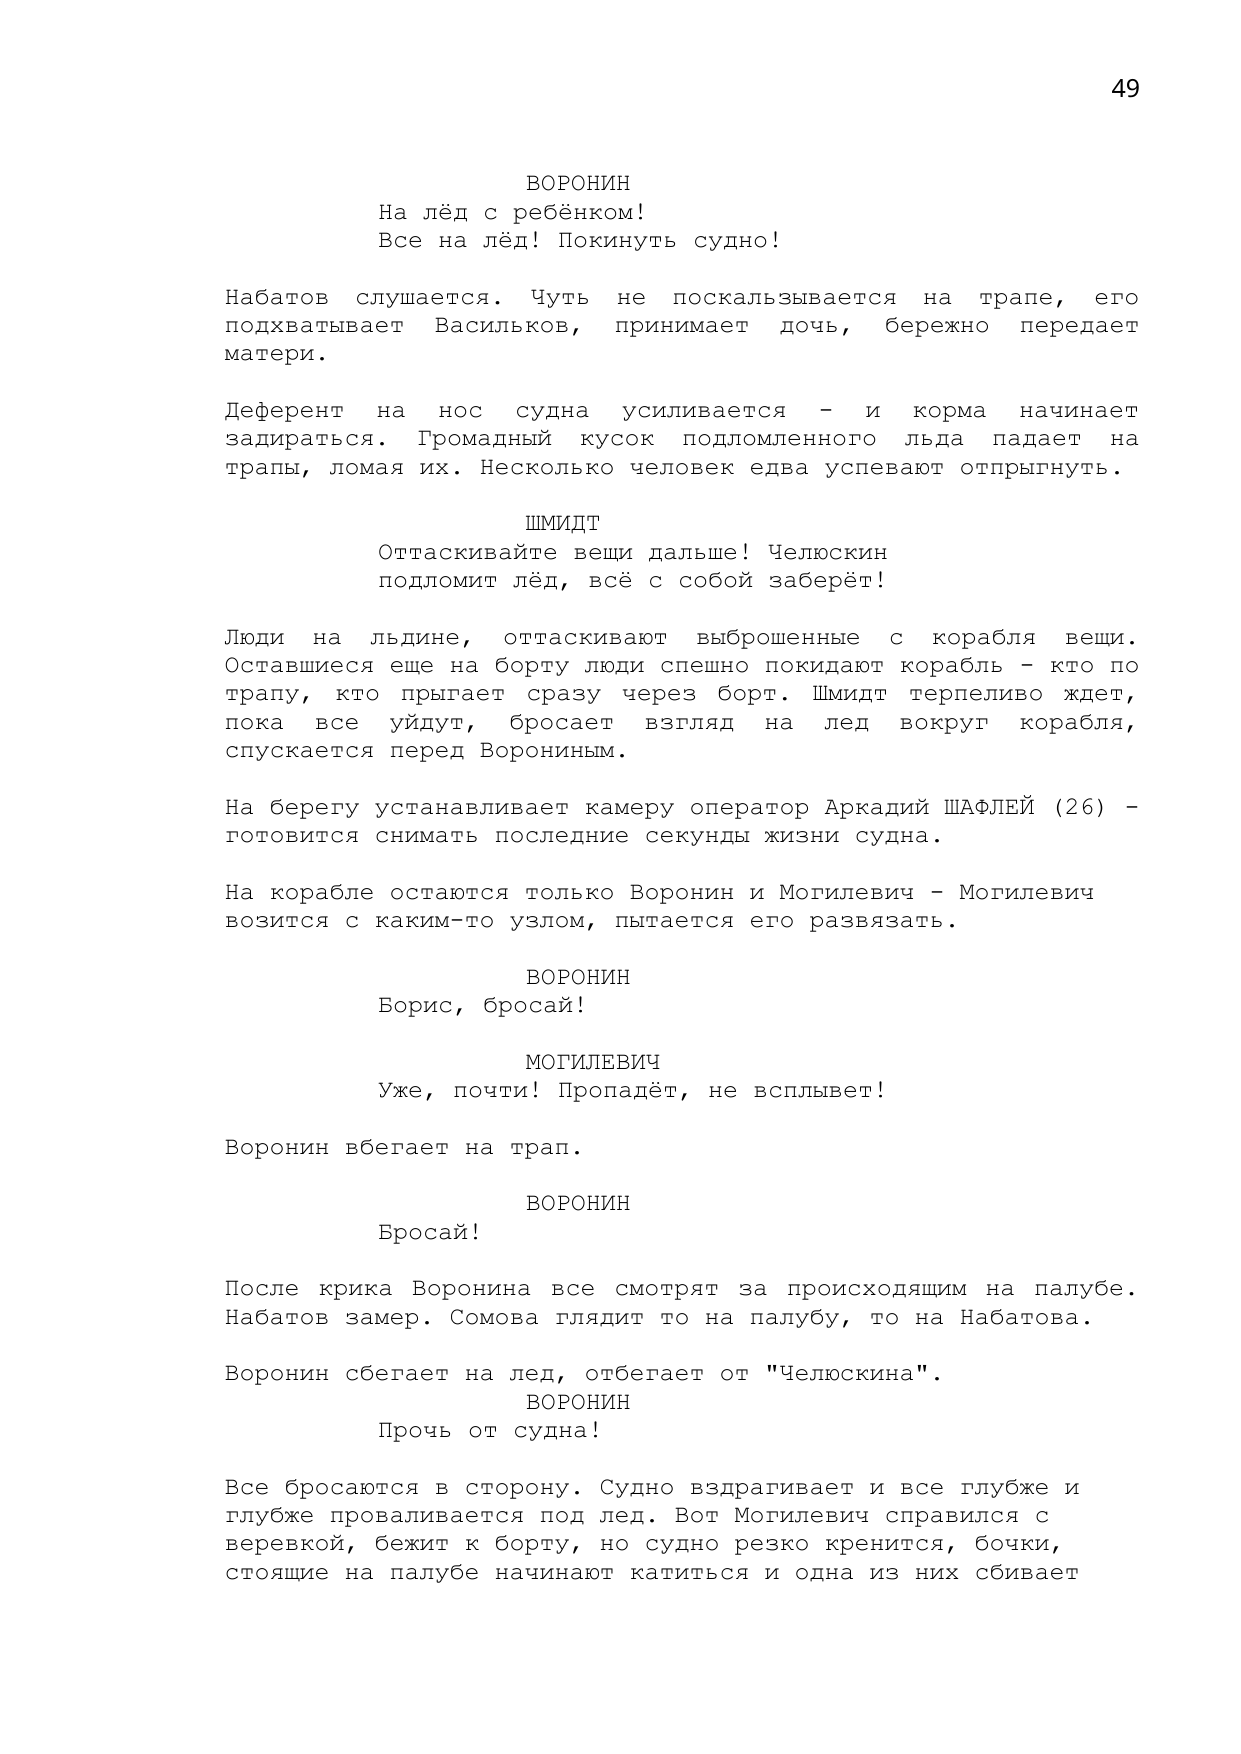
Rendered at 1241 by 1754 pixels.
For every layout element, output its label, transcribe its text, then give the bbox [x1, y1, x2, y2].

text На берегу устанавливает камеру оператор Аркадий ШАФЛЕЙ (26) - готовится снимать последние секунды жизни судна. [224, 793, 1140, 850]
text Прочь от судна! [378, 1417, 904, 1445]
text ВОРОНИН [526, 963, 1107, 992]
text ШМИДТ [526, 510, 1107, 538]
text Деферент на нос судна усиливается - и корма начинает задираться. Громадный кусок подломленного льда падает на трапы, ломая их. Несколько человек едва успевают отпрыгнуть. [224, 397, 1140, 482]
text Все на лёд! Покинуть судно! [378, 227, 904, 255]
text ВОРОНИН [526, 1190, 1107, 1218]
text МОГИЛЕВИЧ [526, 1048, 1107, 1077]
text Воронин вбегает на трап. [224, 1133, 1140, 1162]
text ВОРОНИН [526, 170, 1107, 198]
text Уже, почти! Пропадёт, не всплывет! [378, 1077, 904, 1105]
text Воронин сбегает на лед, отбегает от "Челюскина". [224, 1360, 1140, 1388]
text Набатов слушается. Чуть не поскальзывается на трапе, его подхватывает Васильков, принимает дочь, бережно передает матери. [224, 283, 1140, 368]
text На корабле остаются только Воронин и Могилевич - Могилевич возится с каким-то узлом, пытается его развязать. [224, 878, 1140, 935]
text ВОРОНИН [526, 1388, 1107, 1417]
text Борис, бросай! [378, 992, 904, 1020]
text После крика Воронина все смотрят за происходящим на палубе. Набатов замер. Сомова глядит то на палубу, то на Набатова. [224, 1275, 1140, 1332]
text На лёд с ребёнком! [378, 198, 904, 227]
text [224, 1473, 1140, 1587]
text Бросай! [378, 1218, 904, 1247]
text Оттаскивайте вещи дальше! Челюскин подломит лёд, всё с собой заберёт! [378, 538, 904, 595]
text Люди на льдине, оттаскивают выброшенные с корабля вещи. Оставшиеся еще на борту люди спешно покидают корабль - кто по трапу, кто прыгает сразу через борт. Шмидт терпеливо ждет, пока все уйдут, бросает взгляд на лед вокруг корабля, спускается перед Ворониным. [224, 623, 1140, 765]
